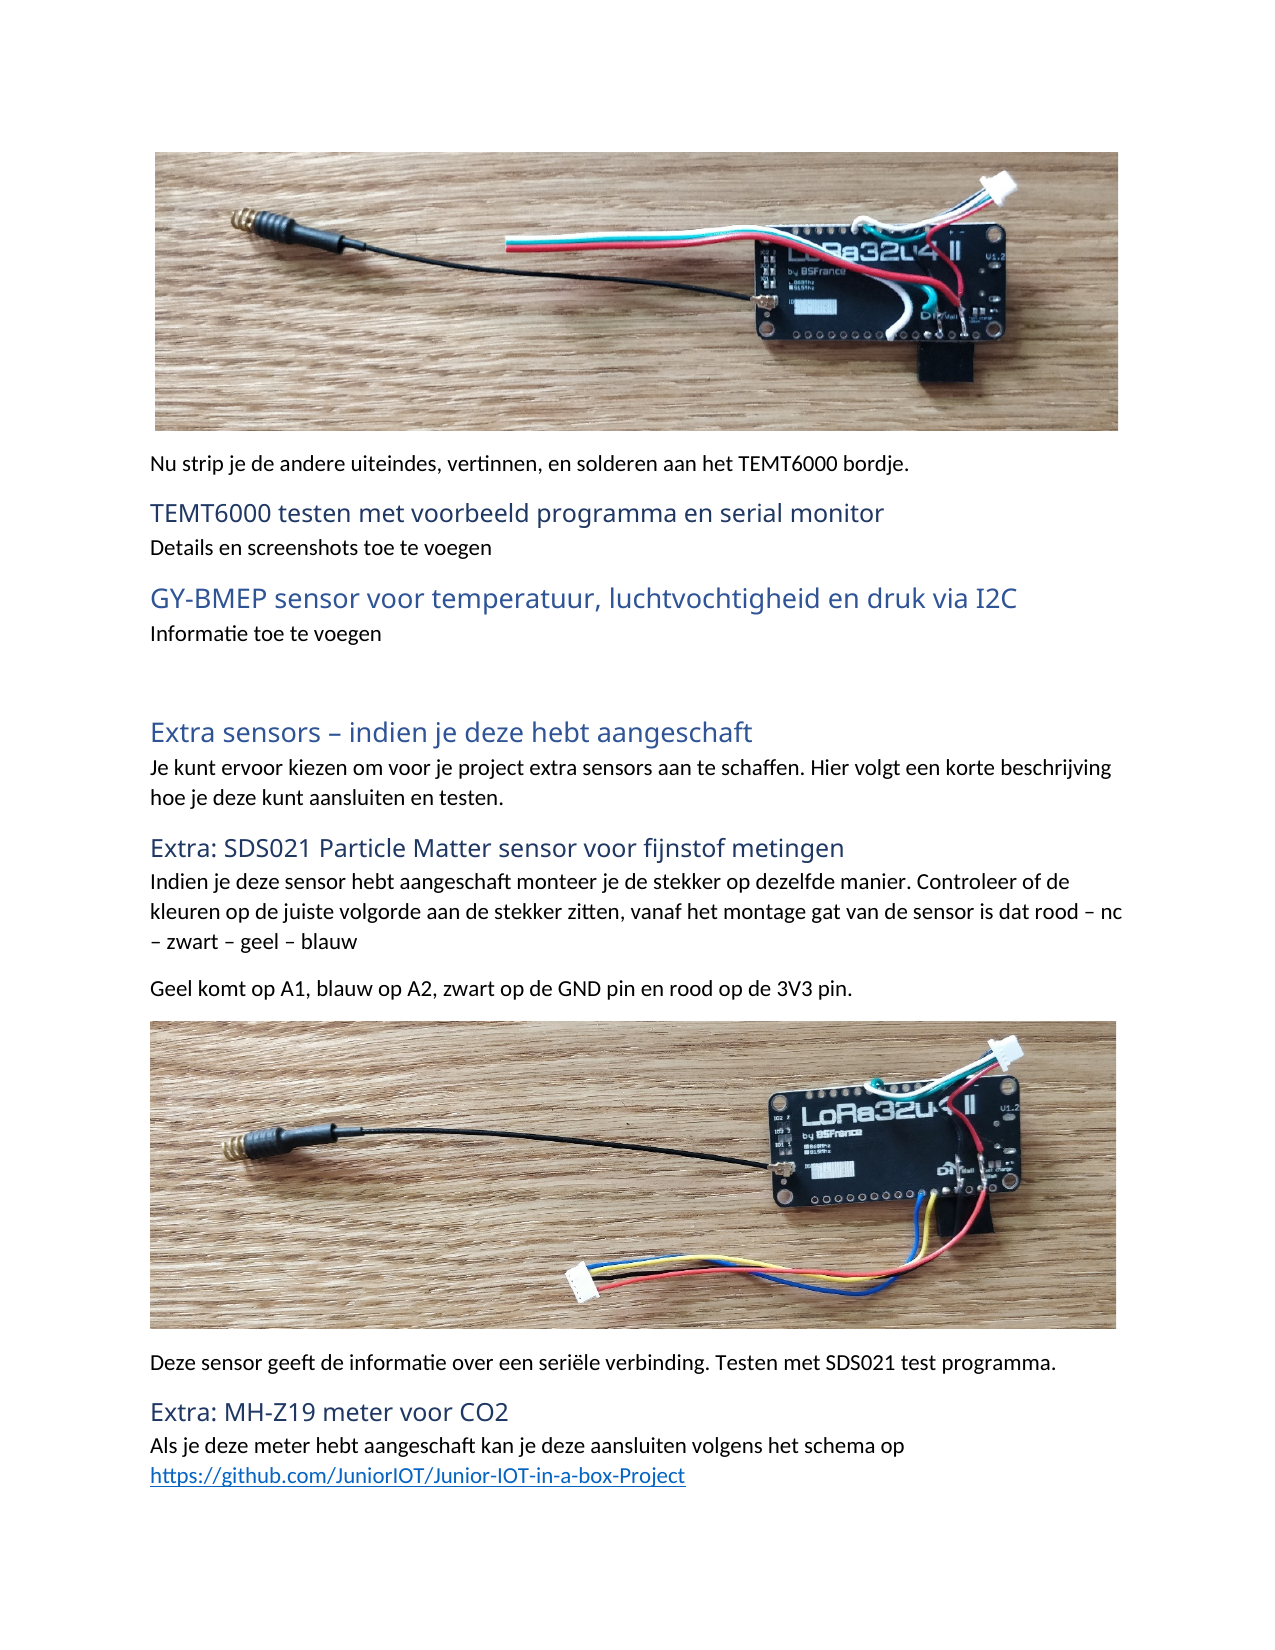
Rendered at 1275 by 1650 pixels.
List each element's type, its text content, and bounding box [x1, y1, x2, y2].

text Informatie toe te voegen [150, 619, 1125, 648]
subtitle Extra: SDS021 Particle Matter sensor voor fijnstof metingen [150, 830, 1125, 864]
text Geel komt op A1, blauw op A2, zwart op de GND pin en rood op de 3V3 pin. [150, 974, 1125, 1002]
subtitle Extra sensors – indien je deze hebt aangeschaft [150, 713, 1125, 750]
text Deze sensor geeft de informatie over een seriële verbinding. Testen met SDS021 test programma. [150, 1348, 1125, 1376]
subtitle Extra: MH-Z19 meter voor CO2 [150, 1394, 1125, 1429]
text Nu strip je de andere uiteindes, vertinnen, en solderen aan het TEMT6000 bordje. [150, 449, 1125, 477]
subtitle TEMT6000 testen met voorbeeld programma en serial monitor [150, 496, 1125, 530]
subtitle GY-BMEP sensor voor temperatuur, luchtvochtigheid en druk via I2C [150, 580, 1125, 617]
text Als je deze meter hebt aangeschaft kan je deze aansluiten volgens het schema op https://github.com/JuniorIOT/Junior-IOT-in-a-box-Project [150, 1431, 1125, 1489]
text Details en screenshots toe te voegen [150, 533, 1125, 561]
picture [150, 1021, 1117, 1329]
text Je kunt ervoor kiezen om voor je project extra sensors aan te schaffen. Hier volgt een korte beschrijving hoe je deze kunt aansluiten en testen. [150, 753, 1125, 811]
picture [155, 152, 1119, 431]
text Indien je deze sensor hebt aangeschaft monteer je de stekker op dezelfde manier. Controleer of de kleuren op de juiste volgorde aan de stekker zitten, vanaf het montage gat van de sensor is dat rood – nc – zwart – geel – blauw [150, 867, 1125, 955]
